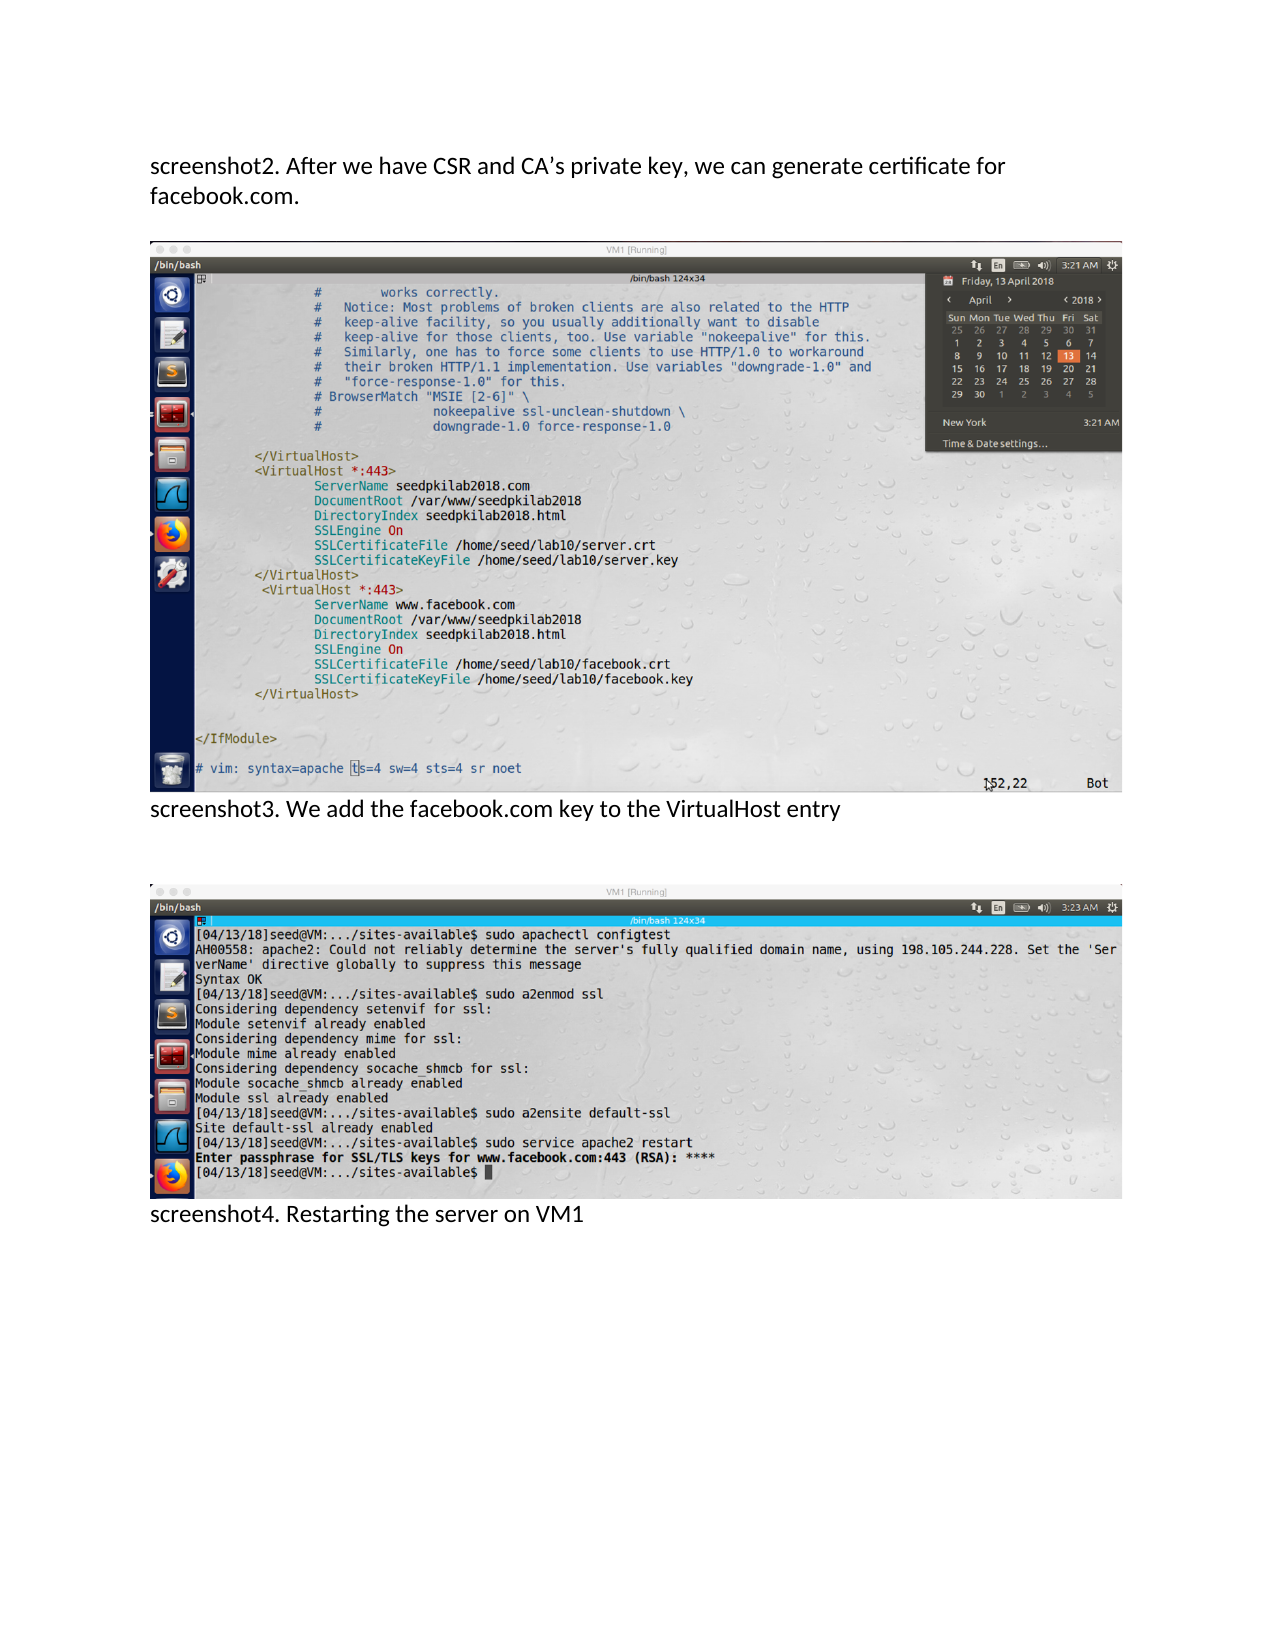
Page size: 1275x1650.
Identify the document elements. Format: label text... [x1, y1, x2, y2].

picture [150, 241, 1123, 793]
text screenshot2. After we have CSR and CA’s private key, we can generate certificate for facebook.com. [150, 150, 1125, 211]
text screenshot4. Restarting the server on VM1 [150, 1198, 1125, 1229]
text screenshot3. We add the facebook.com key to the VirtualHost entry [150, 793, 1125, 823]
picture [150, 884, 1123, 1199]
